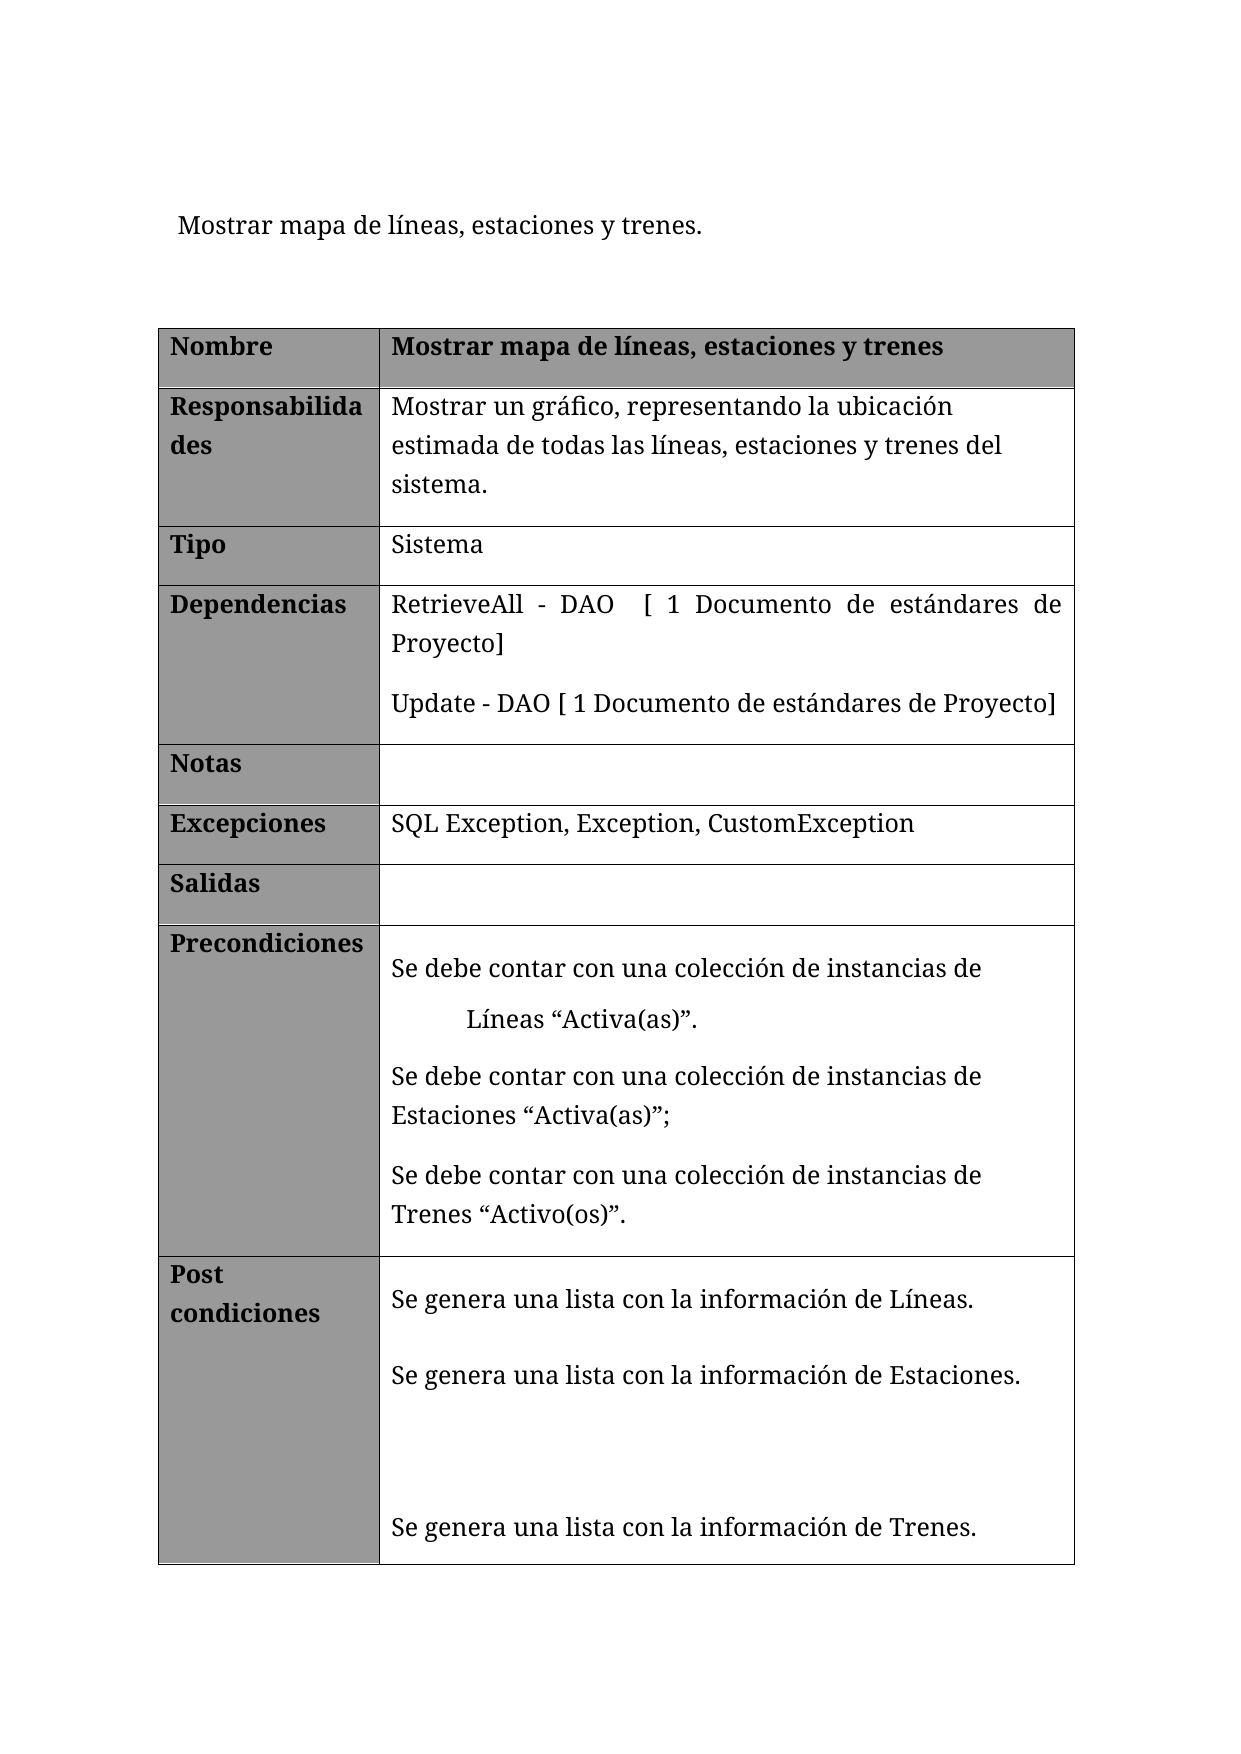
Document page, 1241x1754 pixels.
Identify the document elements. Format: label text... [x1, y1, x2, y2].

table_cell Sistema [380, 527, 1074, 585]
table_header Mostrar mapa de líneas, estaciones y trenes [380, 329, 1074, 387]
table_cell Dependencias [159, 586, 379, 744]
table_cell Post condiciones [159, 1257, 379, 1563]
table_cell RetrieveAll - DAO [ 1 Documento de estándares de Proyecto] Update - DAO [ 1 Documento de estándares de Proyecto] [380, 586, 1074, 744]
table_cell Notas [159, 745, 379, 804]
table_cell Excepciones [159, 806, 379, 864]
table_cell Tipo [159, 527, 379, 585]
table_header Nombre [159, 329, 379, 387]
table_cell SQL Exception, Exception, CustomException [380, 806, 1074, 864]
table_cell Se debe contar con una colección de instancias de Líneas “Activa(as)”. Se debe contar con una colección de instancias de Estaciones “Activa(as)”; Se debe contar con una colección de instancias de Trenes “Activo(os)”. [380, 926, 1074, 1256]
text Mostrar mapa de líneas, estaciones y trenes. [177, 208, 1063, 242]
table_cell [380, 865, 1074, 924]
table_cell Precondiciones [159, 926, 379, 1256]
table_cell Responsabilidades [159, 389, 379, 526]
table_cell [380, 745, 1074, 804]
table_cell Mostrar un gráfico, representando la ubicación estimada de todas las líneas, estaciones y trenes del sistema. [380, 389, 1074, 526]
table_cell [380, 1257, 1074, 1563]
table_cell Salidas [159, 865, 379, 924]
